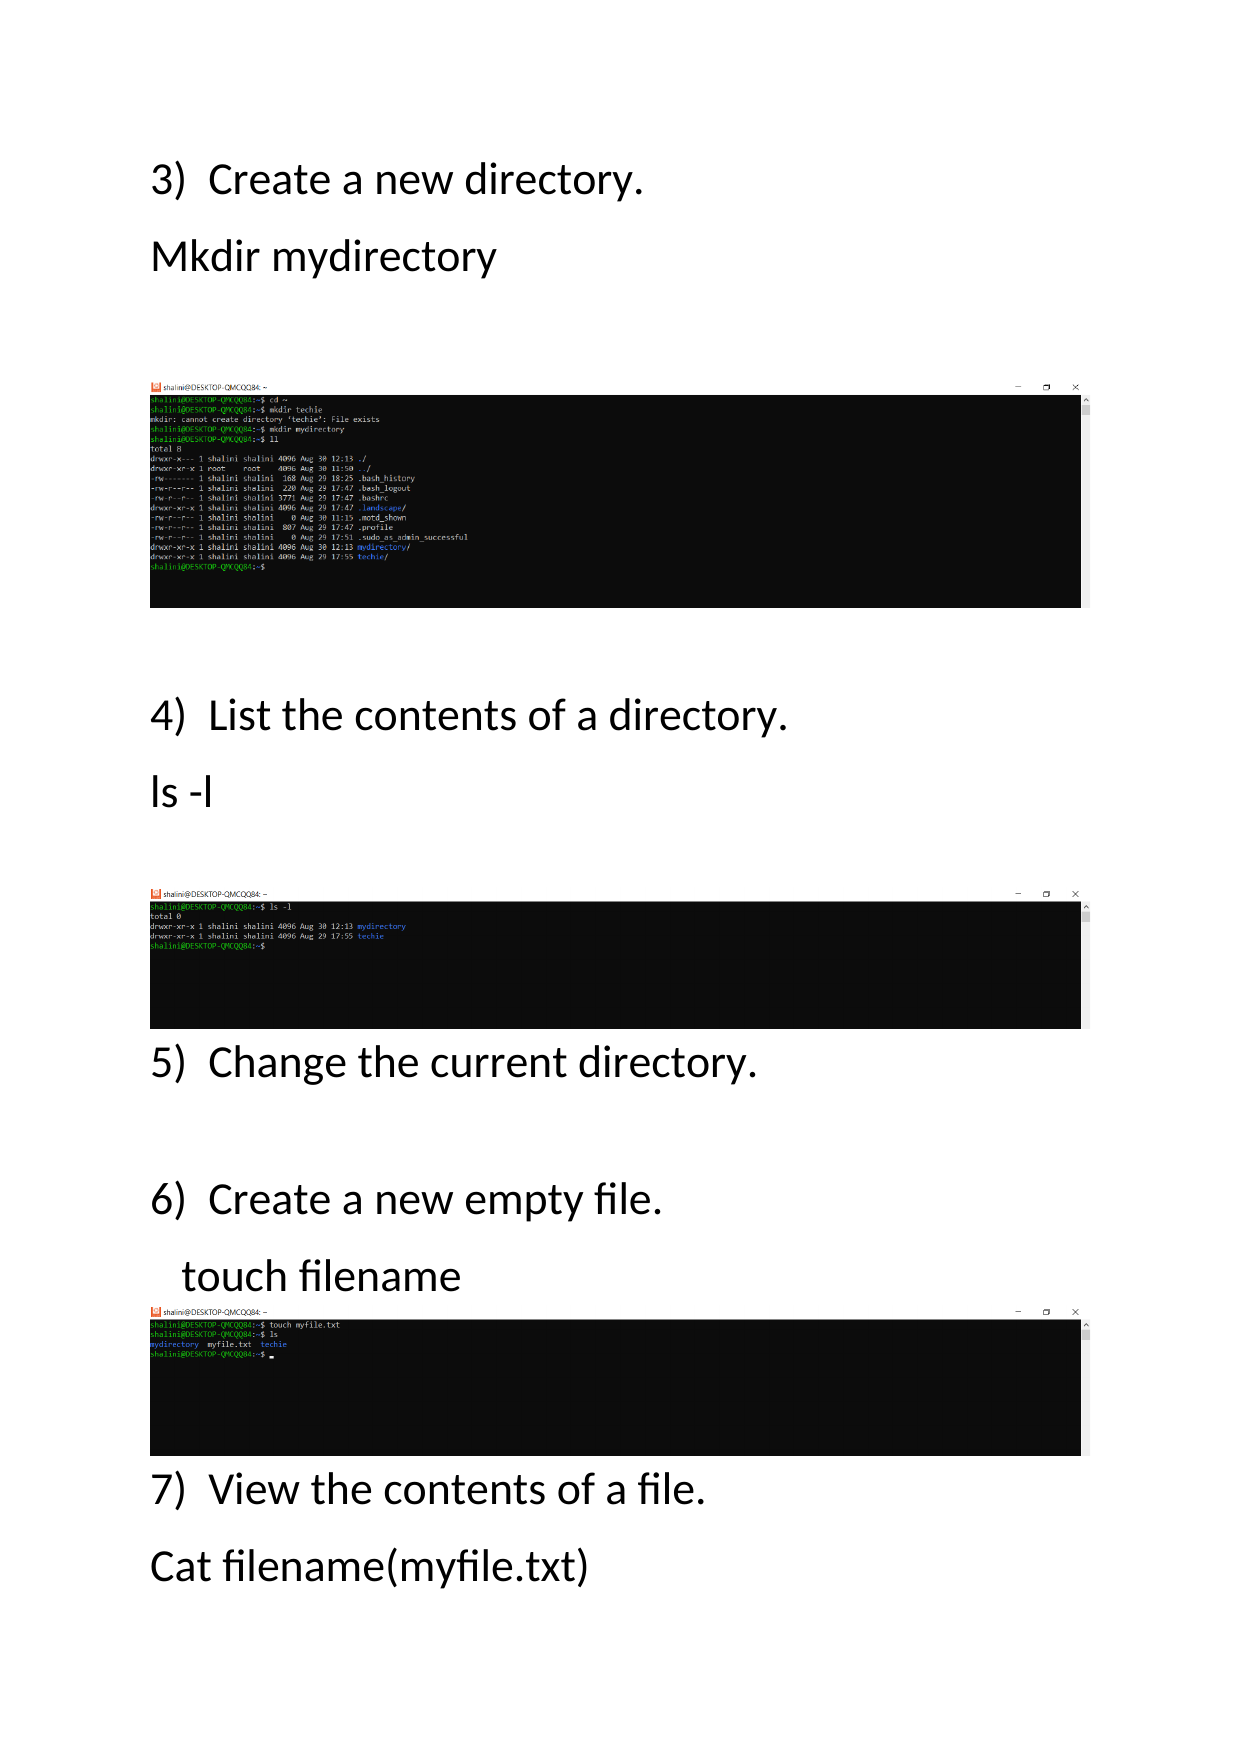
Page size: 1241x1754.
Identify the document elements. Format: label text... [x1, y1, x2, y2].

text Mkdir mydirectory [150, 227, 1090, 283]
picture [150, 1305, 1091, 1456]
text 4) List the contents of a directory. [150, 626, 1090, 742]
text Cat filename(myfile.txt) [150, 1537, 1090, 1592]
text 5) Change the current directory. [150, 1029, 1090, 1089]
picture [150, 381, 1091, 608]
text 3) Create a new directory. [150, 150, 1090, 206]
picture [150, 887, 1091, 1029]
text 6) Create a new empty file. [150, 1110, 1090, 1226]
text touch filename 7) View the contents of a file. [150, 1456, 1090, 1516]
text touch filename 7) View the contents of a file. [150, 1247, 1090, 1305]
text ls -l [150, 763, 1090, 819]
